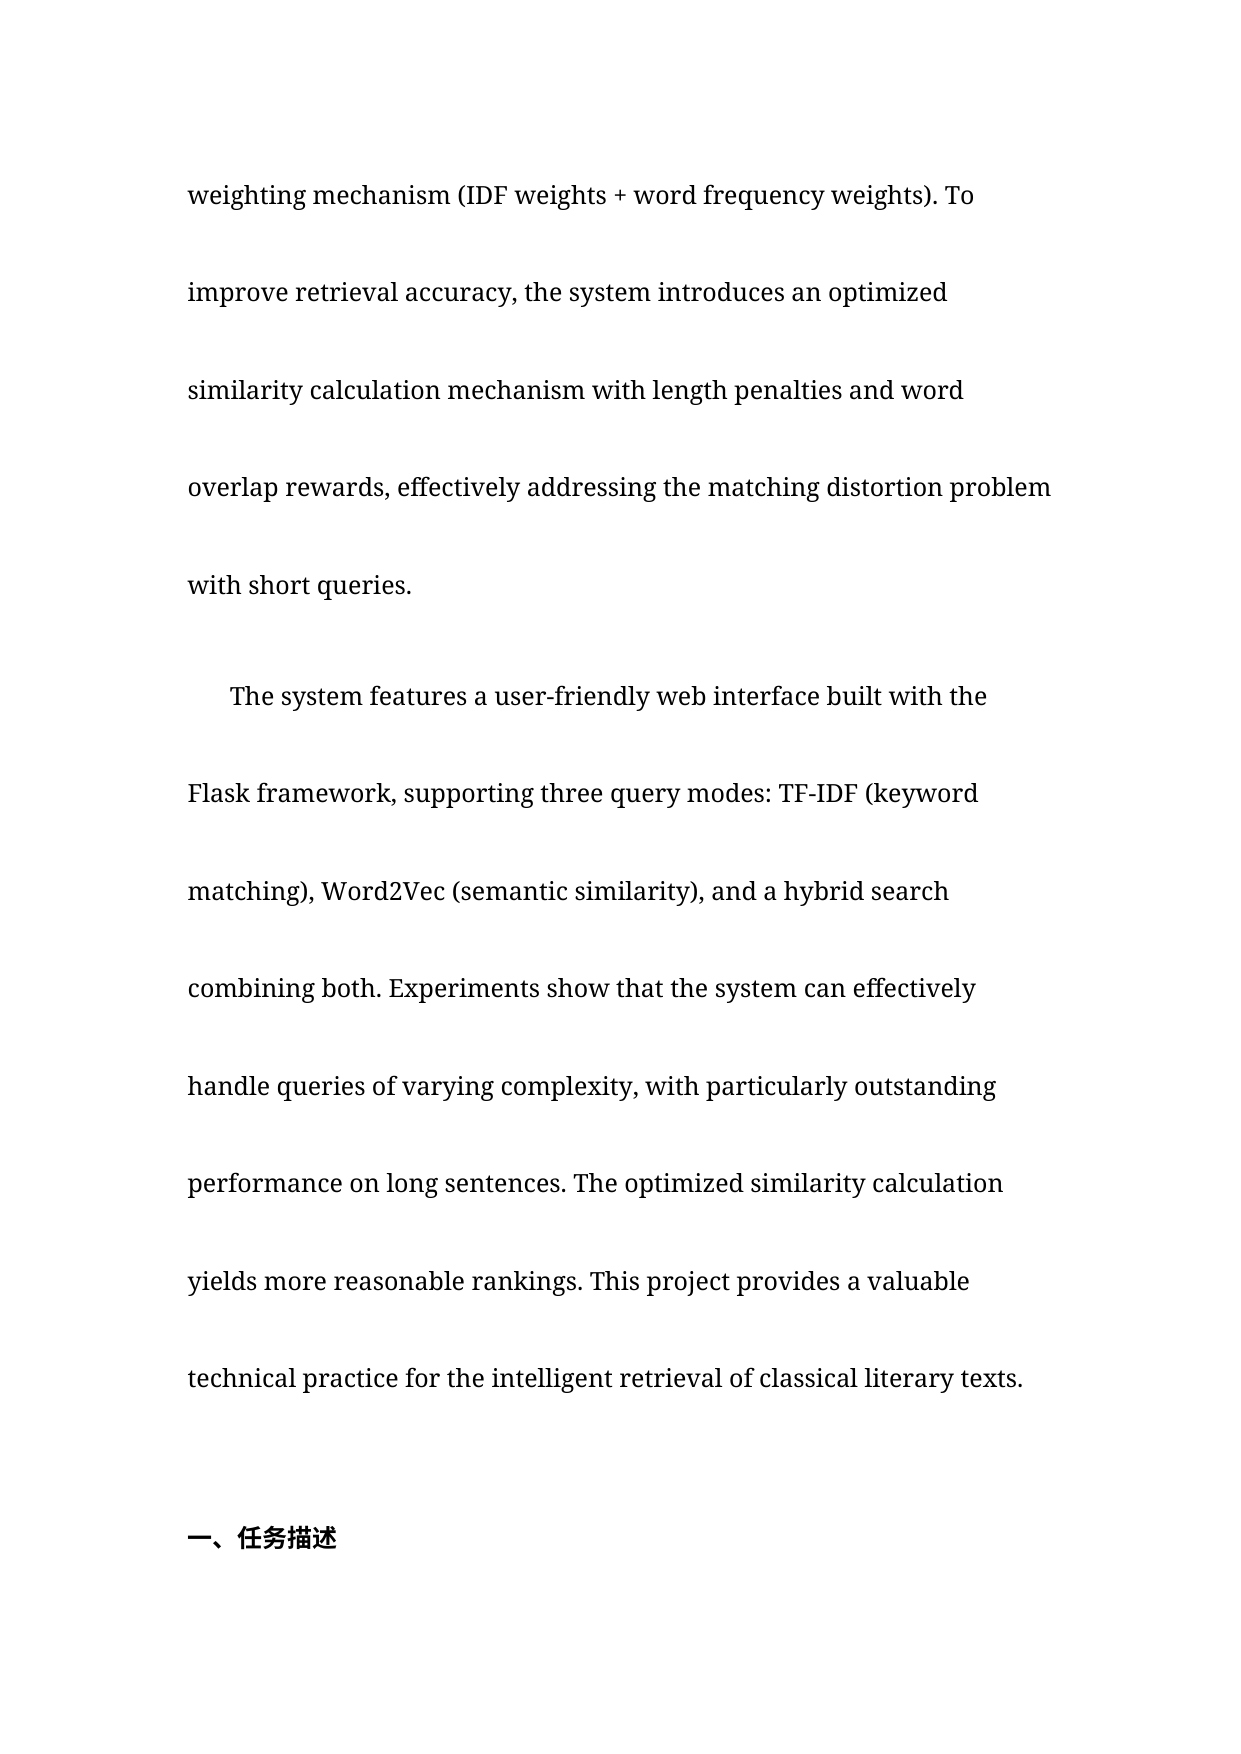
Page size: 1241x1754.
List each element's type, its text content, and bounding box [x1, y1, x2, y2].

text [187, 162, 1053, 617]
text 一、任务描述 [187, 1504, 1053, 1569]
text The system features a user-friendly web interface built with the Flask framework, supporting three query modes: TF-IDF (keyword matching), Word2Vec (semantic similarity), and a hybrid search combining both. Experiments show that the system can effectively handle queries of varying complexity, with particularly outstanding performance on long sentences. The optimized similarity calculation yields more reasonable rankings. This project provides a valuable technical practice for the intelligent retrieval of classical literary texts. [187, 663, 1053, 1411]
